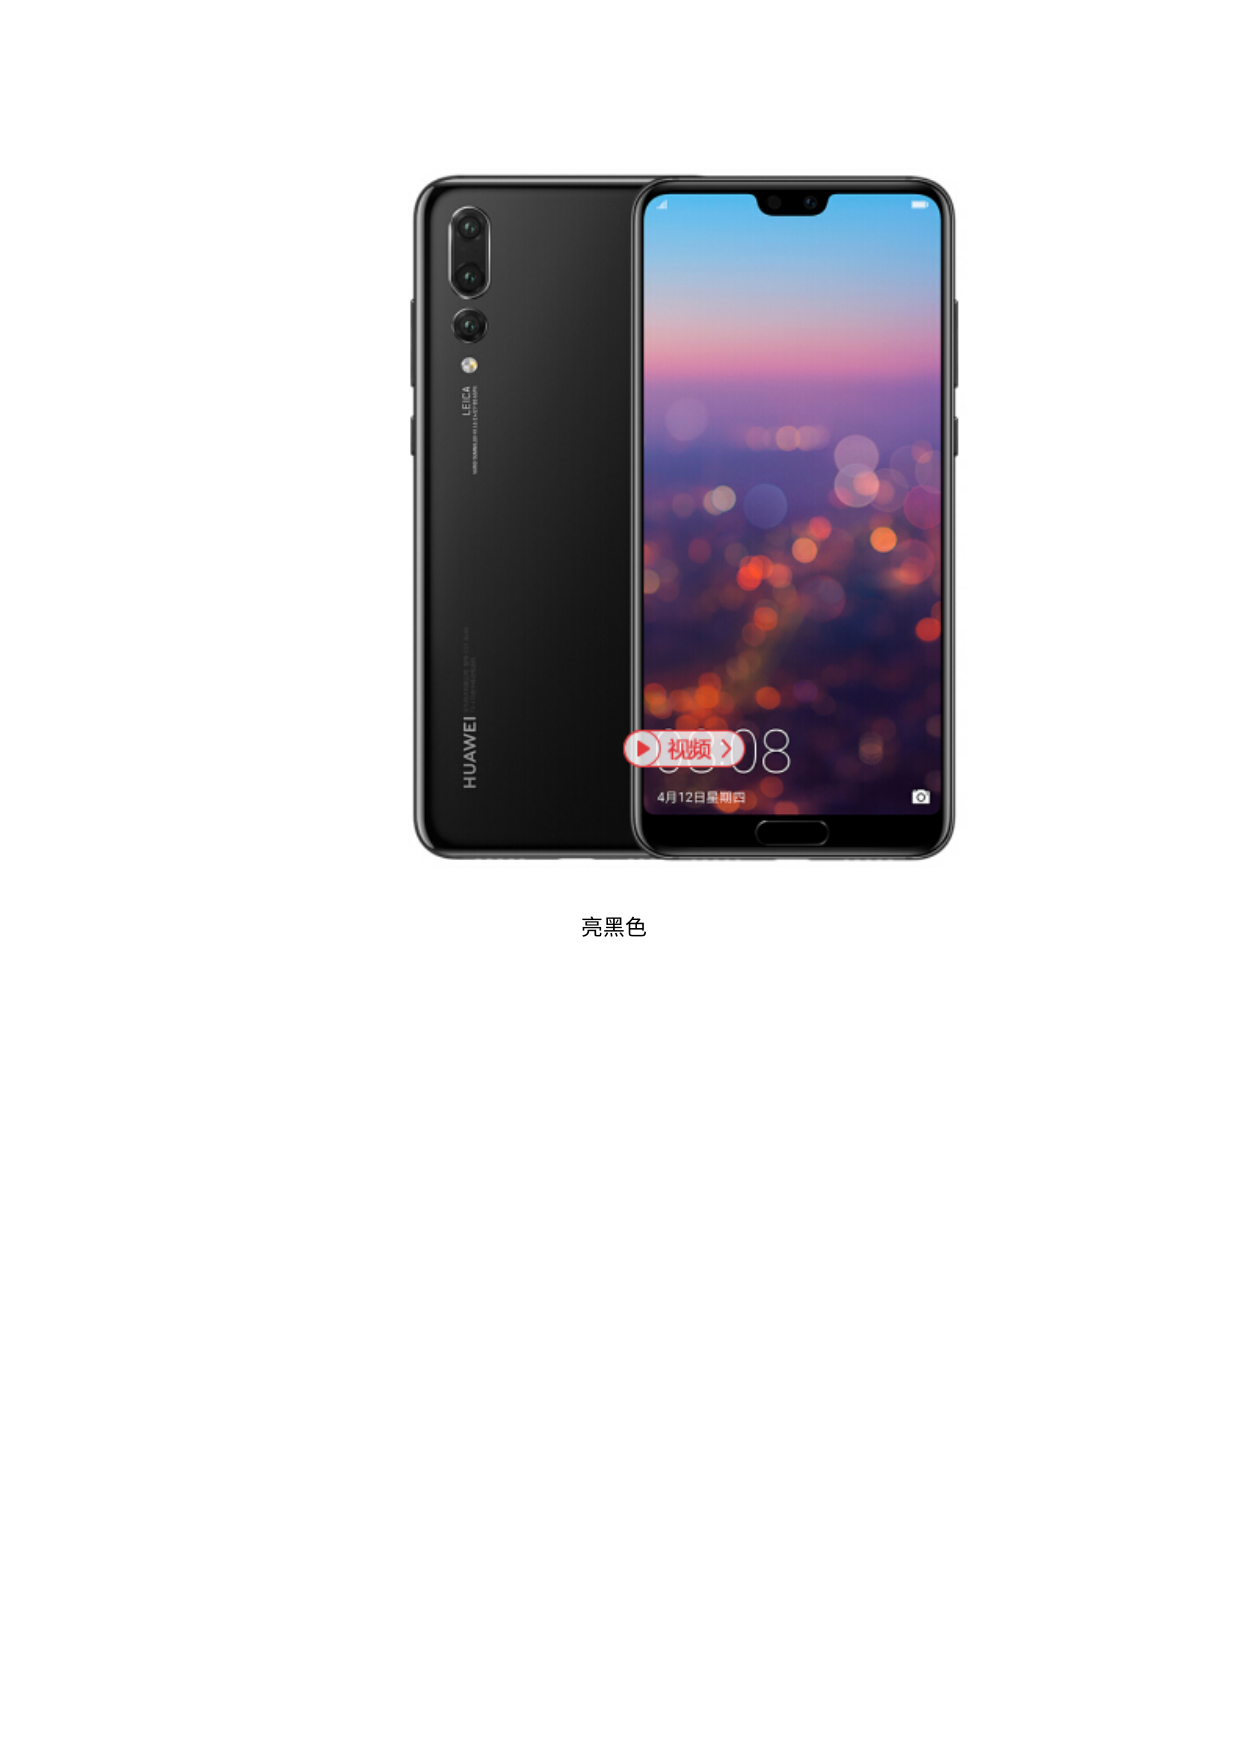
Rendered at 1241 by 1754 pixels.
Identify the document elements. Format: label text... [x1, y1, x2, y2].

text 亮黑色 [187, 909, 1053, 942]
picture [406, 168, 971, 871]
